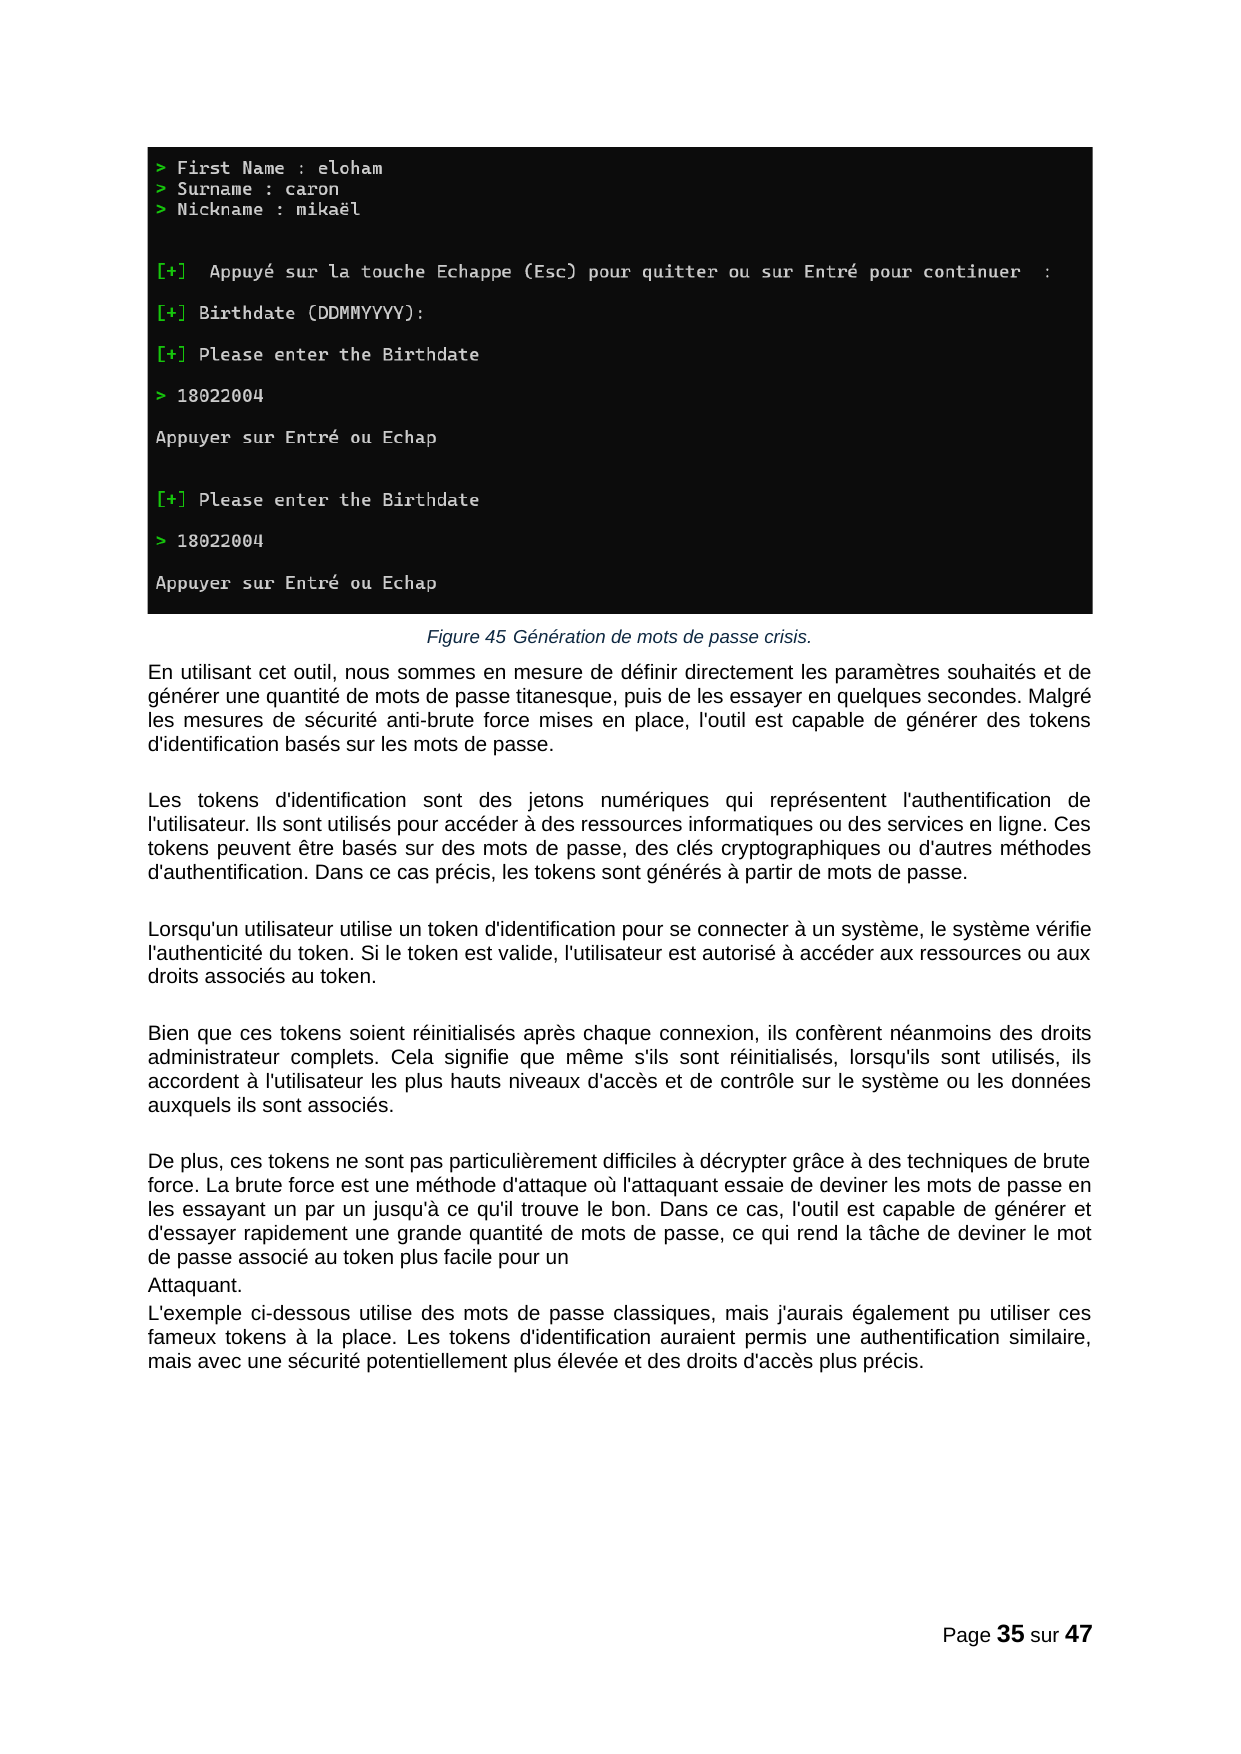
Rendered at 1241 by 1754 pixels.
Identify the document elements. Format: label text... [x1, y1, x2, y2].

text De plus, ces tokens ne sont pas particulièrement difficiles à décrypter grâce à des techniques de brute force. La brute force est une méthode d'attaque où l'attaquant essaie de deviner les mots de passe en les essayant un par un jusqu'à ce qu'il trouve le bon. Dans ce cas, l'outil est capable de générer et d'essayer rapidement une grande quantité de mots de passe, ce qui rend la tâche de deviner le mot de passe associé au token plus facile pour un [148, 1149, 1093, 1268]
text En utilisant cet outil, nous sommes en mesure de définir directement les paramètres souhaités et de générer une quantité de mots de passe titanesque, puis de les essayer en quelques secondes. Malgré les mesures de sécurité anti-brute force mises en place, l'outil est capable de générer des tokens d'identification basés sur les mots de passe. [148, 660, 1093, 756]
text Attaquant. [148, 1273, 1093, 1297]
text Les tokens d'identification sont des jetons numériques qui représentent l'authentification de l'utilisateur. Ils sont utilisés pour accéder à des ressources informatiques ou des services en ligne. Ces tokens peuvent être basés sur des mots de passe, des clés cryptographiques ou d'autres méthodes d'authentification. Dans ce cas précis, les tokens sont générés à partir de mots de passe. [148, 788, 1093, 884]
picture [147, 147, 1093, 614]
text Bien que ces tokens soient réinitialisés après chaque connexion, ils confèrent néanmoins des droits administrateur complets. Cela signifie que même s'ils sont réinitialisés, lorsqu'ils sont utilisés, ils accordent à l'utilisateur les plus hauts niveaux d'accès et de contrôle sur le système ou les données auxquels ils sont associés. [148, 1021, 1093, 1116]
text Lorsqu'un utilisateur utilise un token d'identification pour se connecter à un système, le système vérifie l'authenticité du token. Si le token est valide, l'utilisateur est autorisé à accéder aux ressources ou aux droits associés au token. [148, 916, 1093, 988]
text L'exemple ci-dessous utilise des mots de passe classiques, mais j'aurais également pu utiliser ces fameux tokens à la place. Les tokens d'identification auraient permis une authentification similaire, mais avec une sécurité potentiellement plus élevée et des droits d'accès plus précis. [148, 1301, 1093, 1373]
text Figure 45 Génération de mots de passe crisis. [148, 626, 1093, 648]
